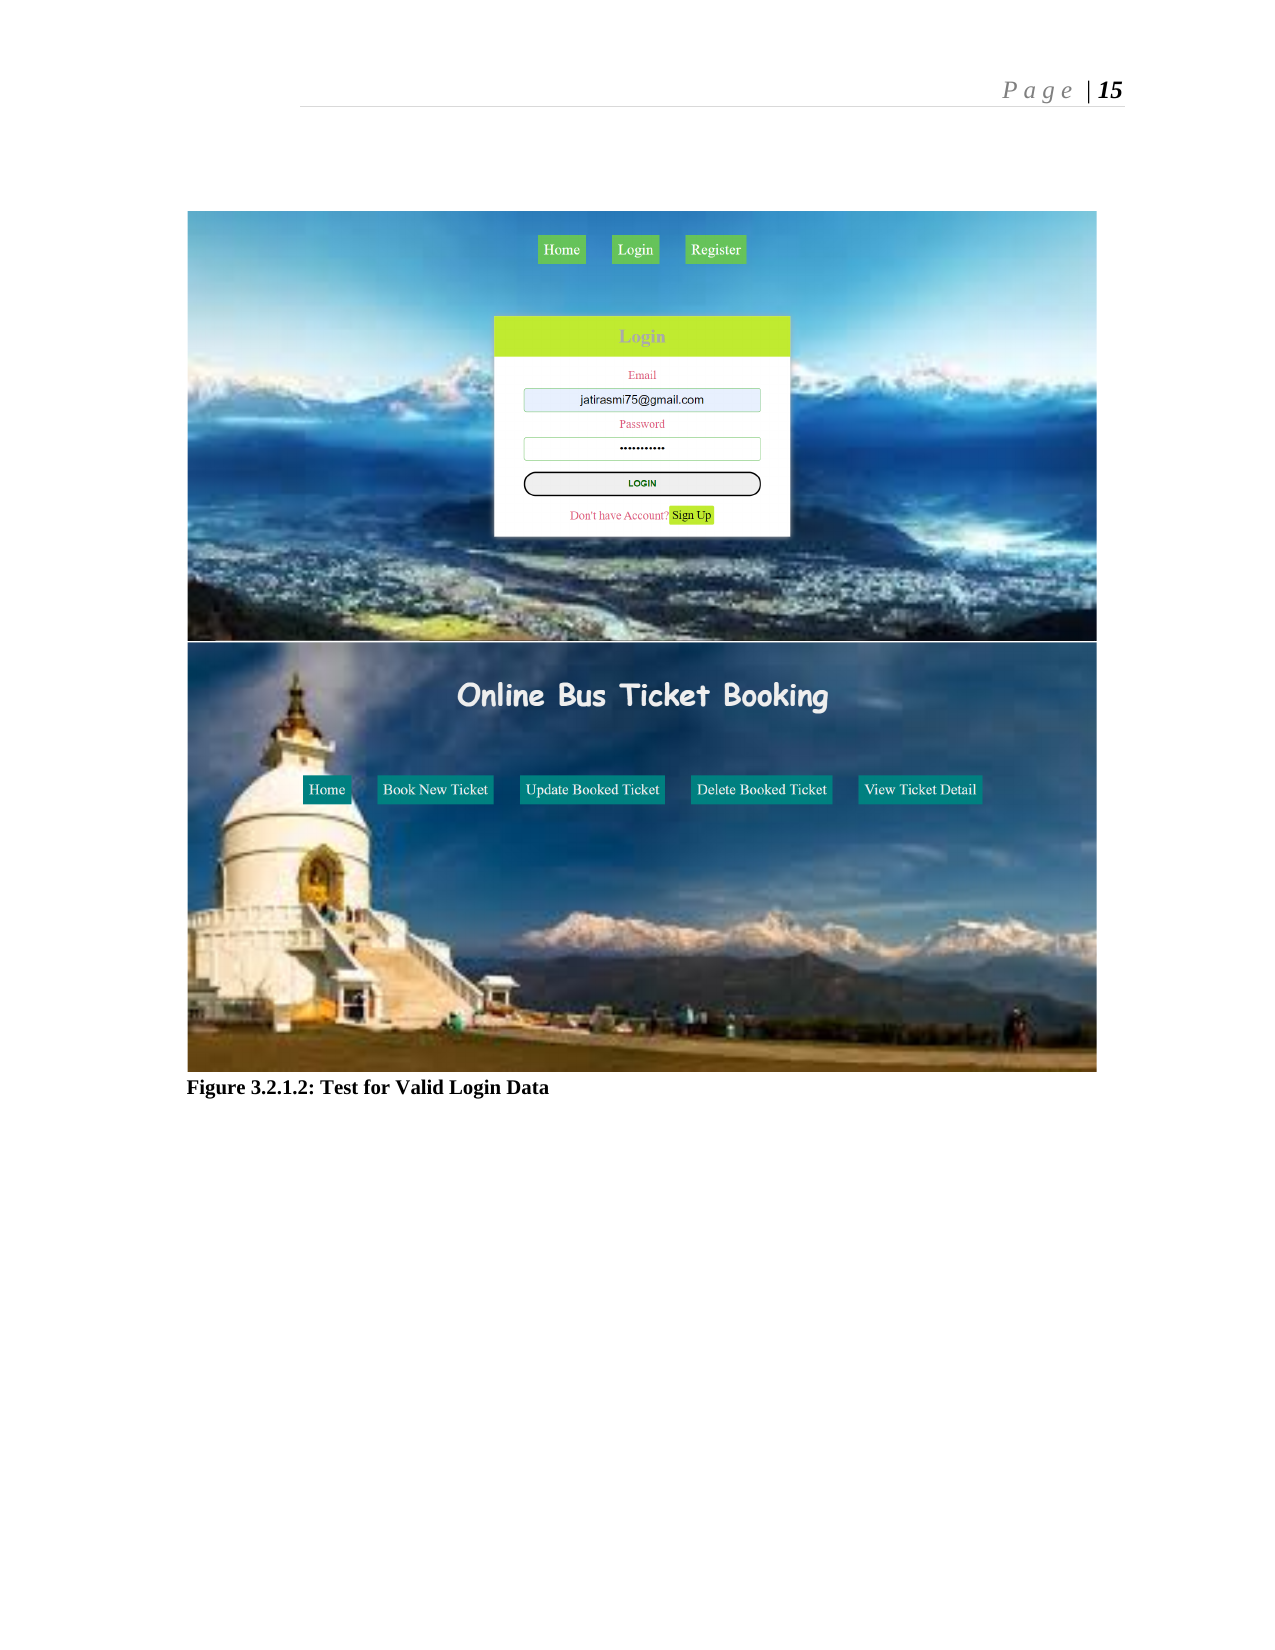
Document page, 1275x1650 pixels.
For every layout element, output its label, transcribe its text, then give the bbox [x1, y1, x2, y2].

picture [187, 211, 1097, 641]
picture [187, 642, 1097, 1072]
text Figure 3.2.1.2: Test for Valid Login Data [186, 1075, 1125, 1099]
